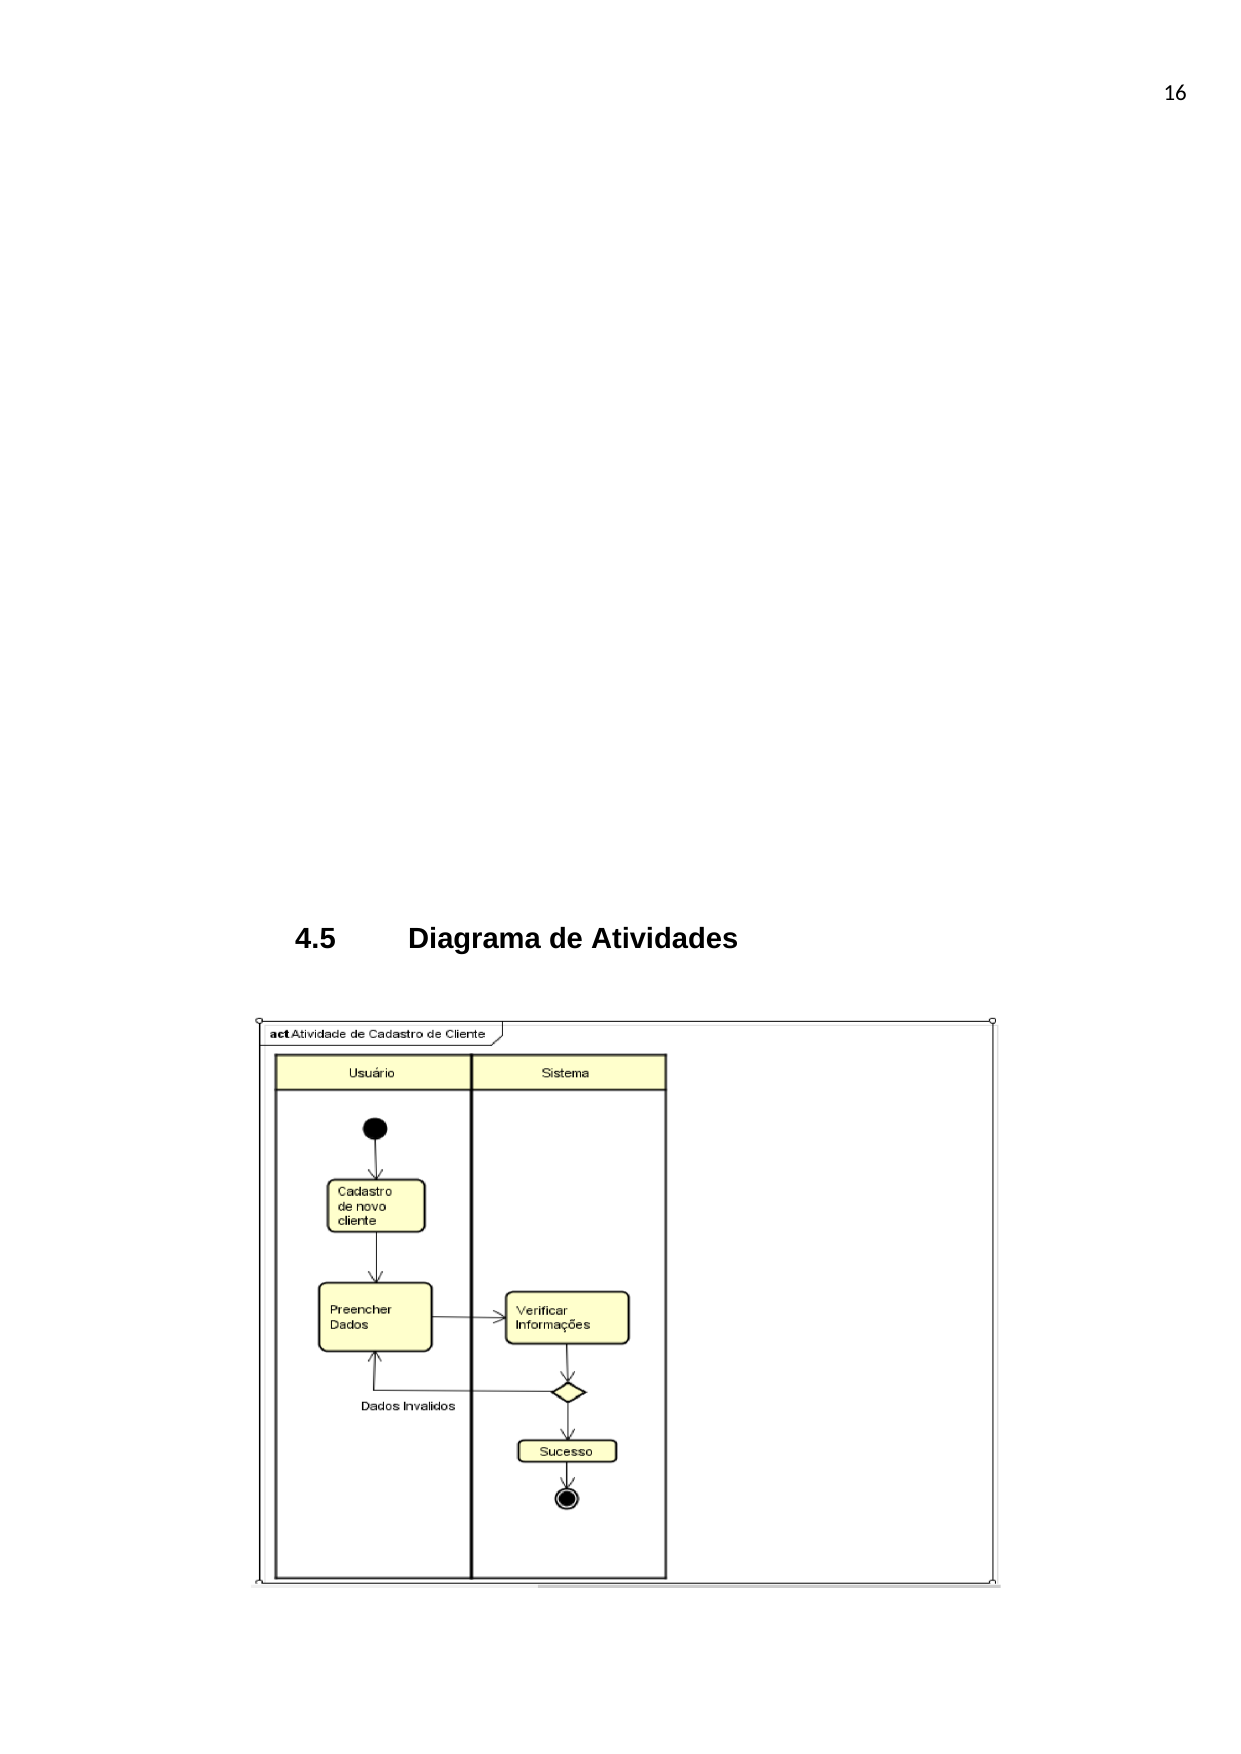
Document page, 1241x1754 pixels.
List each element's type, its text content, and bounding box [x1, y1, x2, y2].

subtitle 4.5 Diagrama de Atividades [295, 921, 1188, 955]
picture [250, 1016, 1001, 1588]
